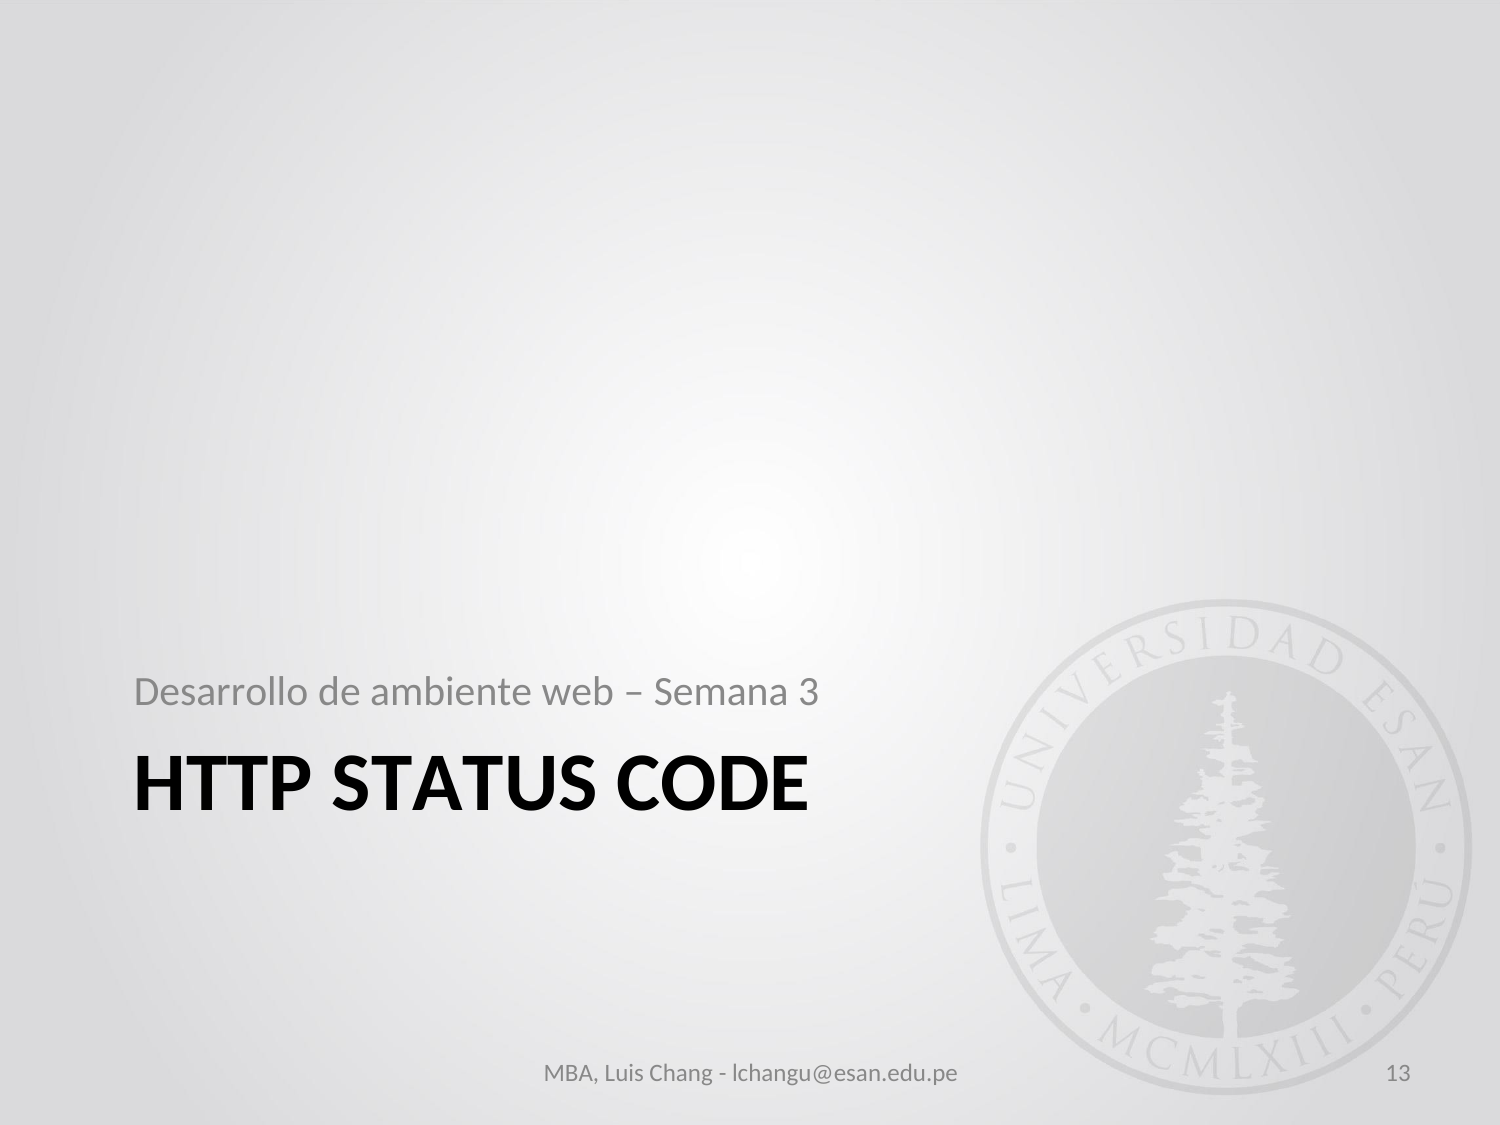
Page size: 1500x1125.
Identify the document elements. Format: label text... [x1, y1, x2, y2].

text MBA, Luis Chang - lchangu@esan.edu.pe 13 [543, 1057, 1500, 1088]
text Desarrollo de ambiente web – Semana 3 [133, 665, 1500, 716]
picture [0, 0, 1500, 1125]
subtitle HTTP STATUS CODE [133, 729, 1500, 831]
